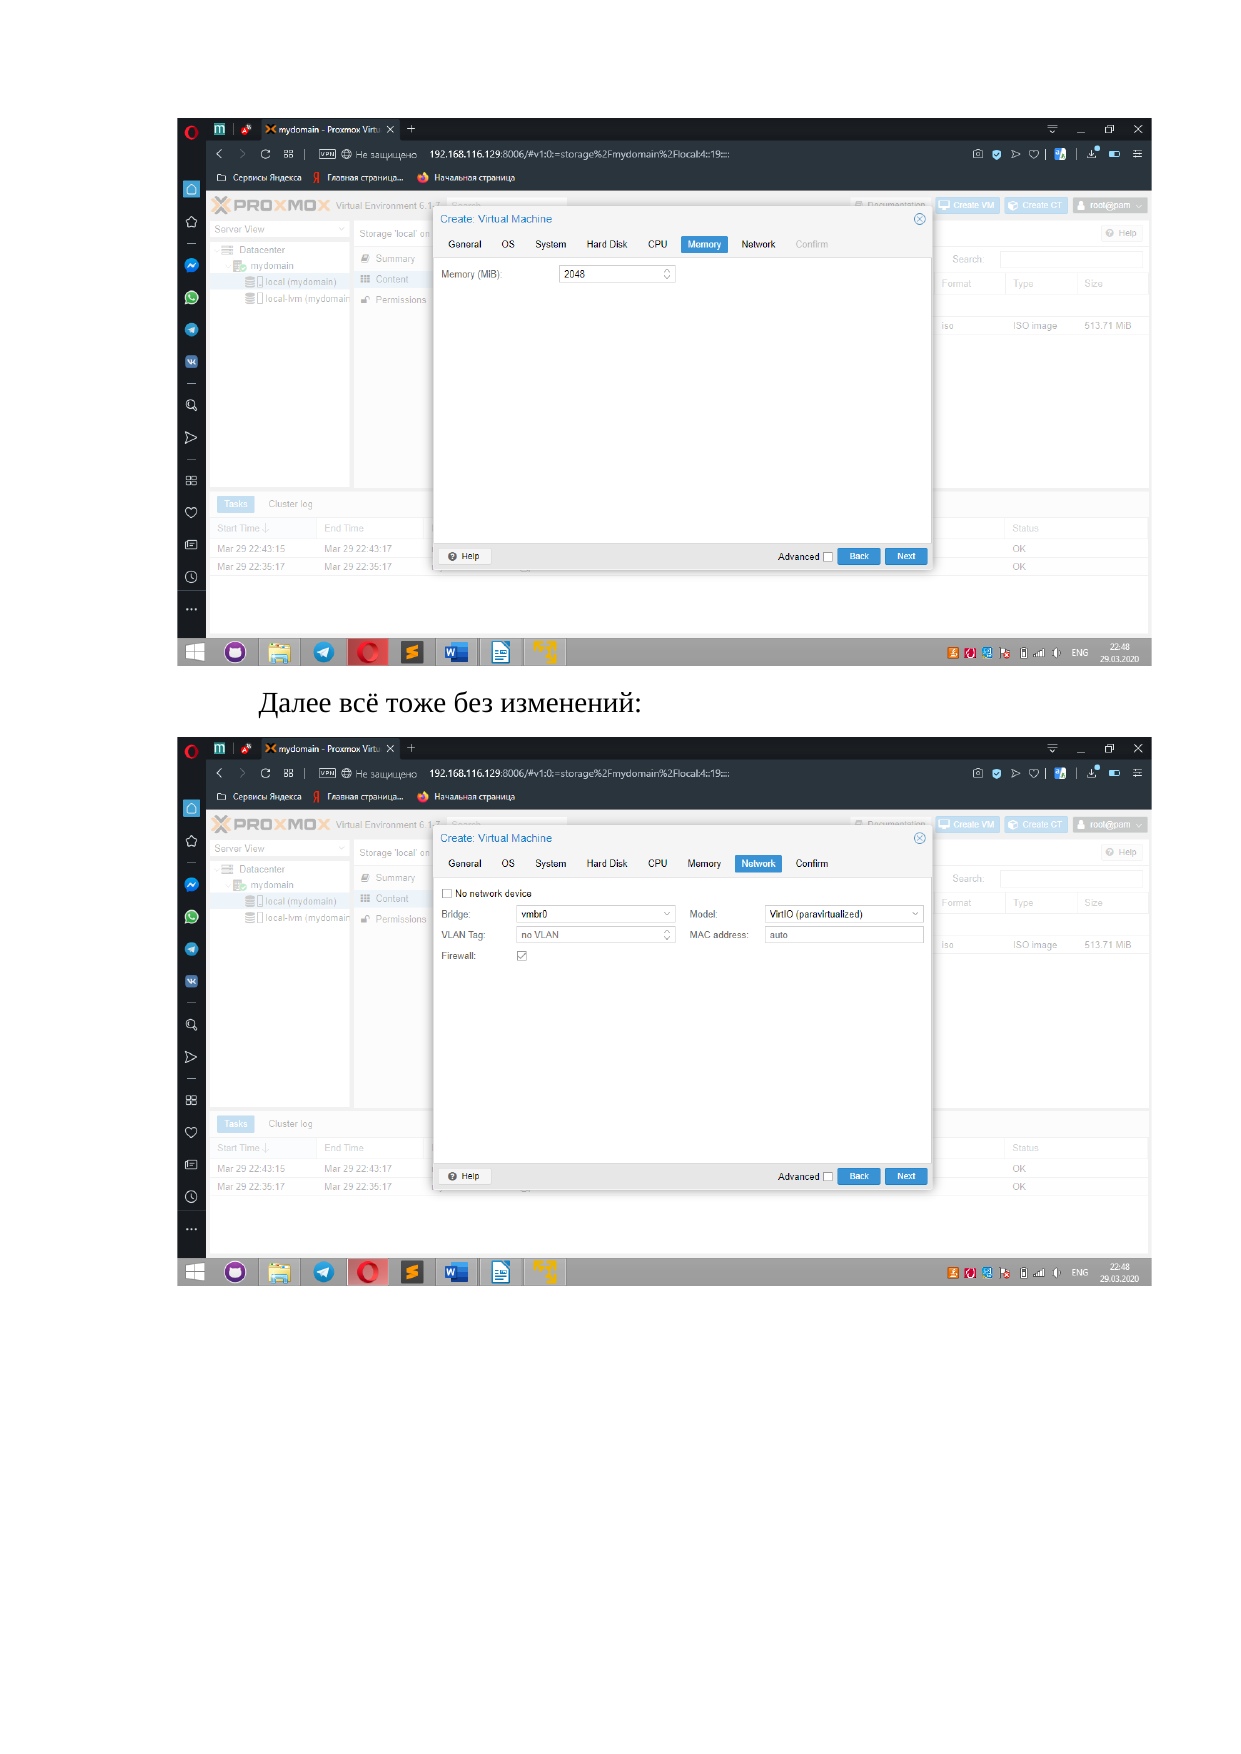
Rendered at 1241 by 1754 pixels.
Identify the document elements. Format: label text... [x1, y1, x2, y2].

picture [177, 737, 1152, 1286]
text Далее всё тоже без изменений: [177, 685, 1152, 718]
picture [177, 118, 1152, 666]
